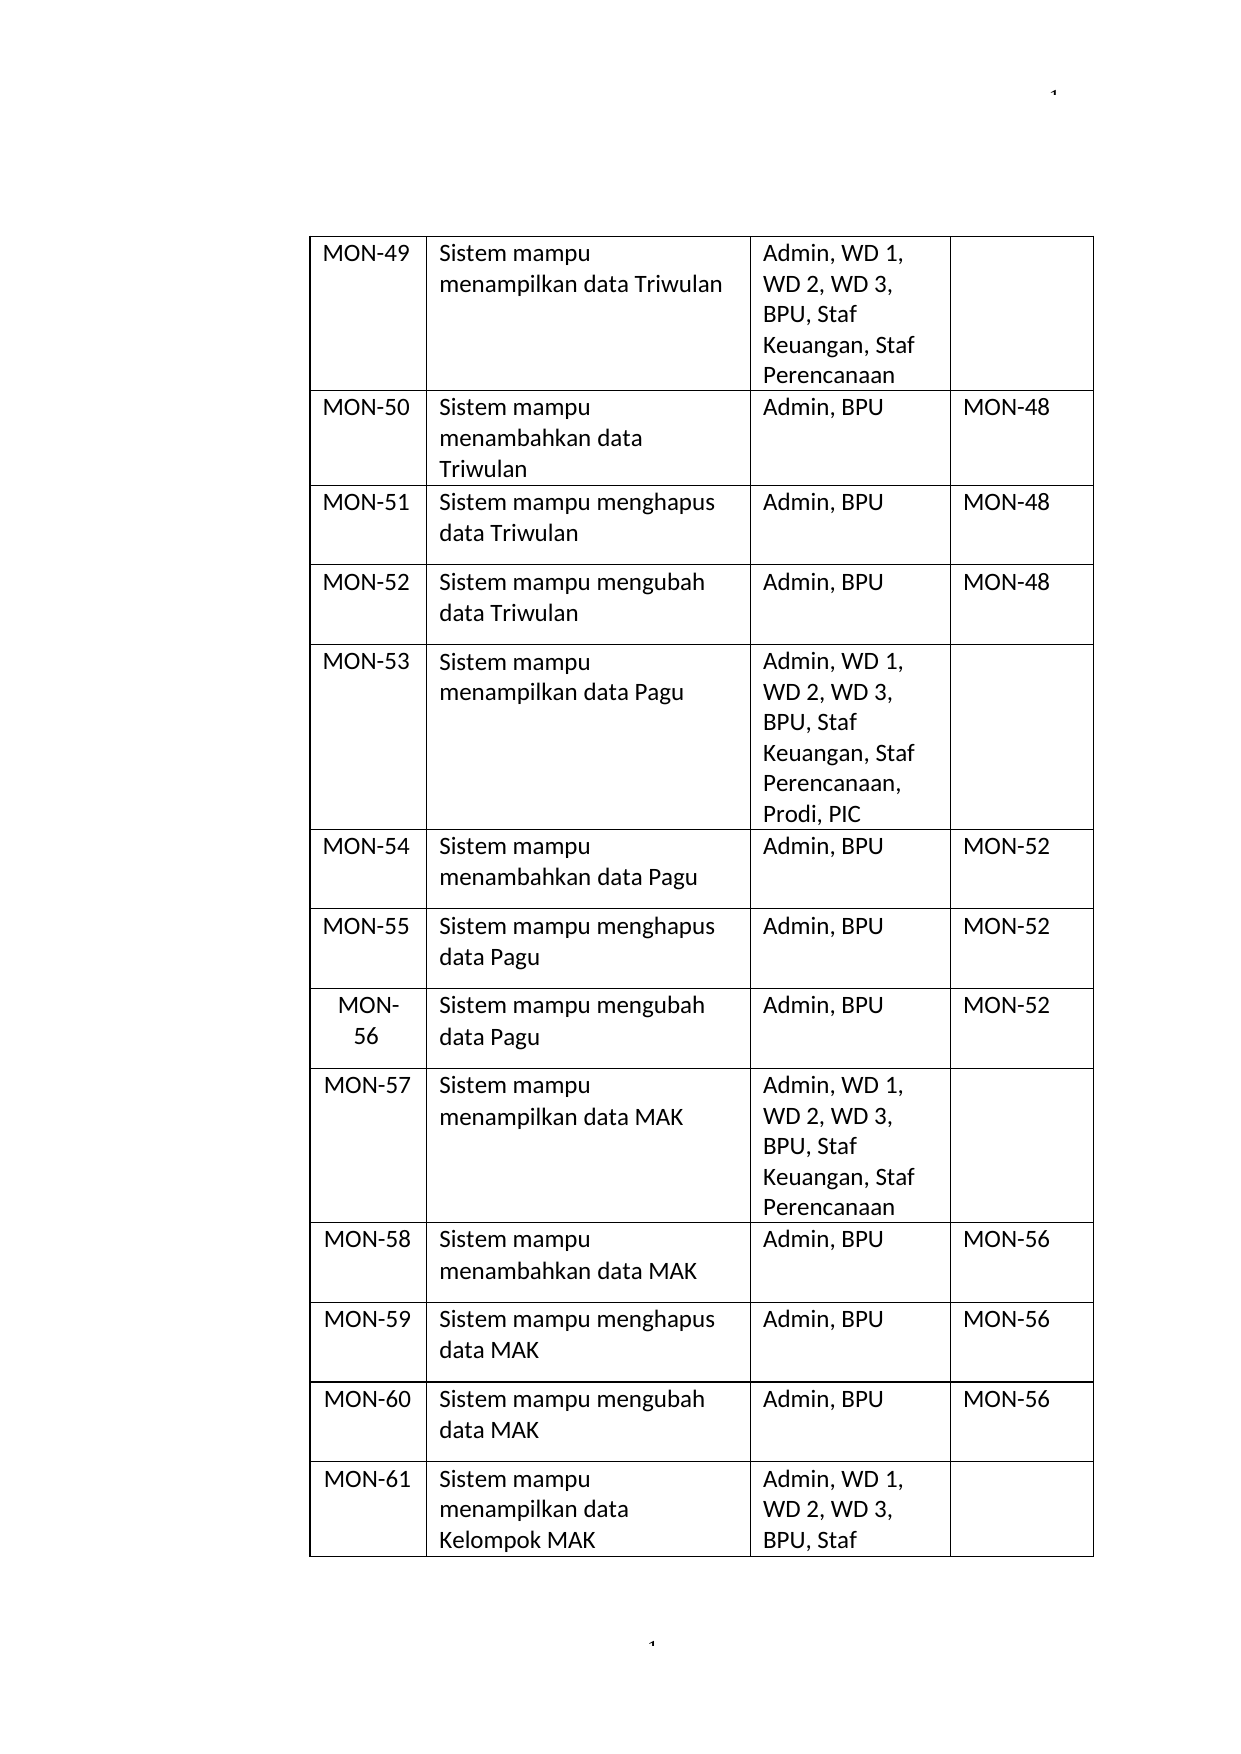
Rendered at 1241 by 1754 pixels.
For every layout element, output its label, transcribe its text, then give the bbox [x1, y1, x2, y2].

table_cell Admin, BPU [751, 909, 950, 988]
table_cell Admin, BPU [751, 830, 950, 908]
table_cell MON-60 [311, 1383, 426, 1461]
table_cell MON-53 [311, 645, 426, 829]
table_cell MON-61 [311, 1462, 426, 1556]
table_cell Sistem mampu mengubah data MAK [427, 1383, 750, 1461]
table_header MON-49 [311, 237, 426, 390]
table_cell MON-48 [951, 486, 1093, 564]
table_header Sistem mampu menampilkan data Triwulan [427, 237, 750, 390]
table_cell MON-56 [951, 1383, 1093, 1461]
table_cell Admin, BPU [751, 1383, 950, 1461]
table_cell MON-54 [311, 830, 426, 908]
table_cell Admin, WD 1, WD 2, WD 3, BPU, Staf Keuangan, Staf Perencanaan, Prodi, PIC [751, 645, 950, 829]
table_cell Sistem mampu menghapus data MAK [427, 1303, 750, 1381]
table_cell Admin, BPU [751, 1223, 950, 1302]
table_cell Admin, BPU [751, 565, 950, 644]
table_cell MON-57 [311, 1069, 426, 1222]
table_header Admin, WD 1, WD 2, WD 3, BPU, Staf Keuangan, Staf Perencanaan [751, 237, 950, 390]
table_cell [951, 1069, 1093, 1222]
table_header [951, 237, 1093, 390]
table_cell MON-59 [311, 1303, 426, 1381]
table_cell MON-58 [311, 1223, 426, 1302]
table_cell [951, 1462, 1093, 1556]
table_cell MON-52 [951, 989, 1093, 1068]
table_cell Admin, BPU [751, 486, 950, 564]
table_cell Sistem mampu menambahkan data Triwulan [427, 391, 750, 485]
table_cell Sistem mampu menghapus data Pagu [427, 909, 750, 988]
table_cell Admin, BPU [751, 989, 950, 1068]
table_cell Sistem mampu menambahkan data MAK [427, 1223, 750, 1302]
table_cell MON-50 [311, 391, 426, 485]
table_cell MON-51 [311, 486, 426, 564]
table_cell Sistem mampu menambahkan data Pagu [427, 830, 750, 908]
table_cell Admin, BPU [751, 391, 950, 485]
table_cell Sistem mampu mengubah data Pagu [427, 989, 750, 1068]
table_cell Sistem mampu menampilkan data Pagu [427, 645, 750, 829]
table_cell MON-52 [311, 565, 426, 644]
table_cell Admin, BPU [751, 1303, 950, 1381]
table_cell Sistem mampu menampilkan data MAK [427, 1069, 750, 1222]
table_cell MON-55 [311, 909, 426, 988]
table_cell MON-48 [951, 565, 1093, 644]
table_cell Sistem mampu mengubah data Triwulan [427, 565, 750, 644]
table_cell Sistem mampu menampilkan data Kelompok MAK [427, 1462, 750, 1556]
table_cell Sistem mampu menghapus data Triwulan [427, 486, 750, 564]
table_cell MON-52 [951, 909, 1093, 988]
table_cell Admin, WD 1, WD 2, WD 3, BPU, Staf [751, 1462, 950, 1556]
table_cell MON-48 [951, 391, 1093, 485]
table_cell MON- 56 [311, 989, 426, 1068]
table_cell Admin, WD 1, WD 2, WD 3, BPU, Staf Keuangan, Staf Perencanaan [751, 1069, 950, 1222]
table_cell [951, 645, 1093, 829]
table_cell MON-52 [951, 830, 1093, 908]
table_cell MON-56 [951, 1223, 1093, 1302]
table_cell MON-56 [951, 1303, 1093, 1381]
